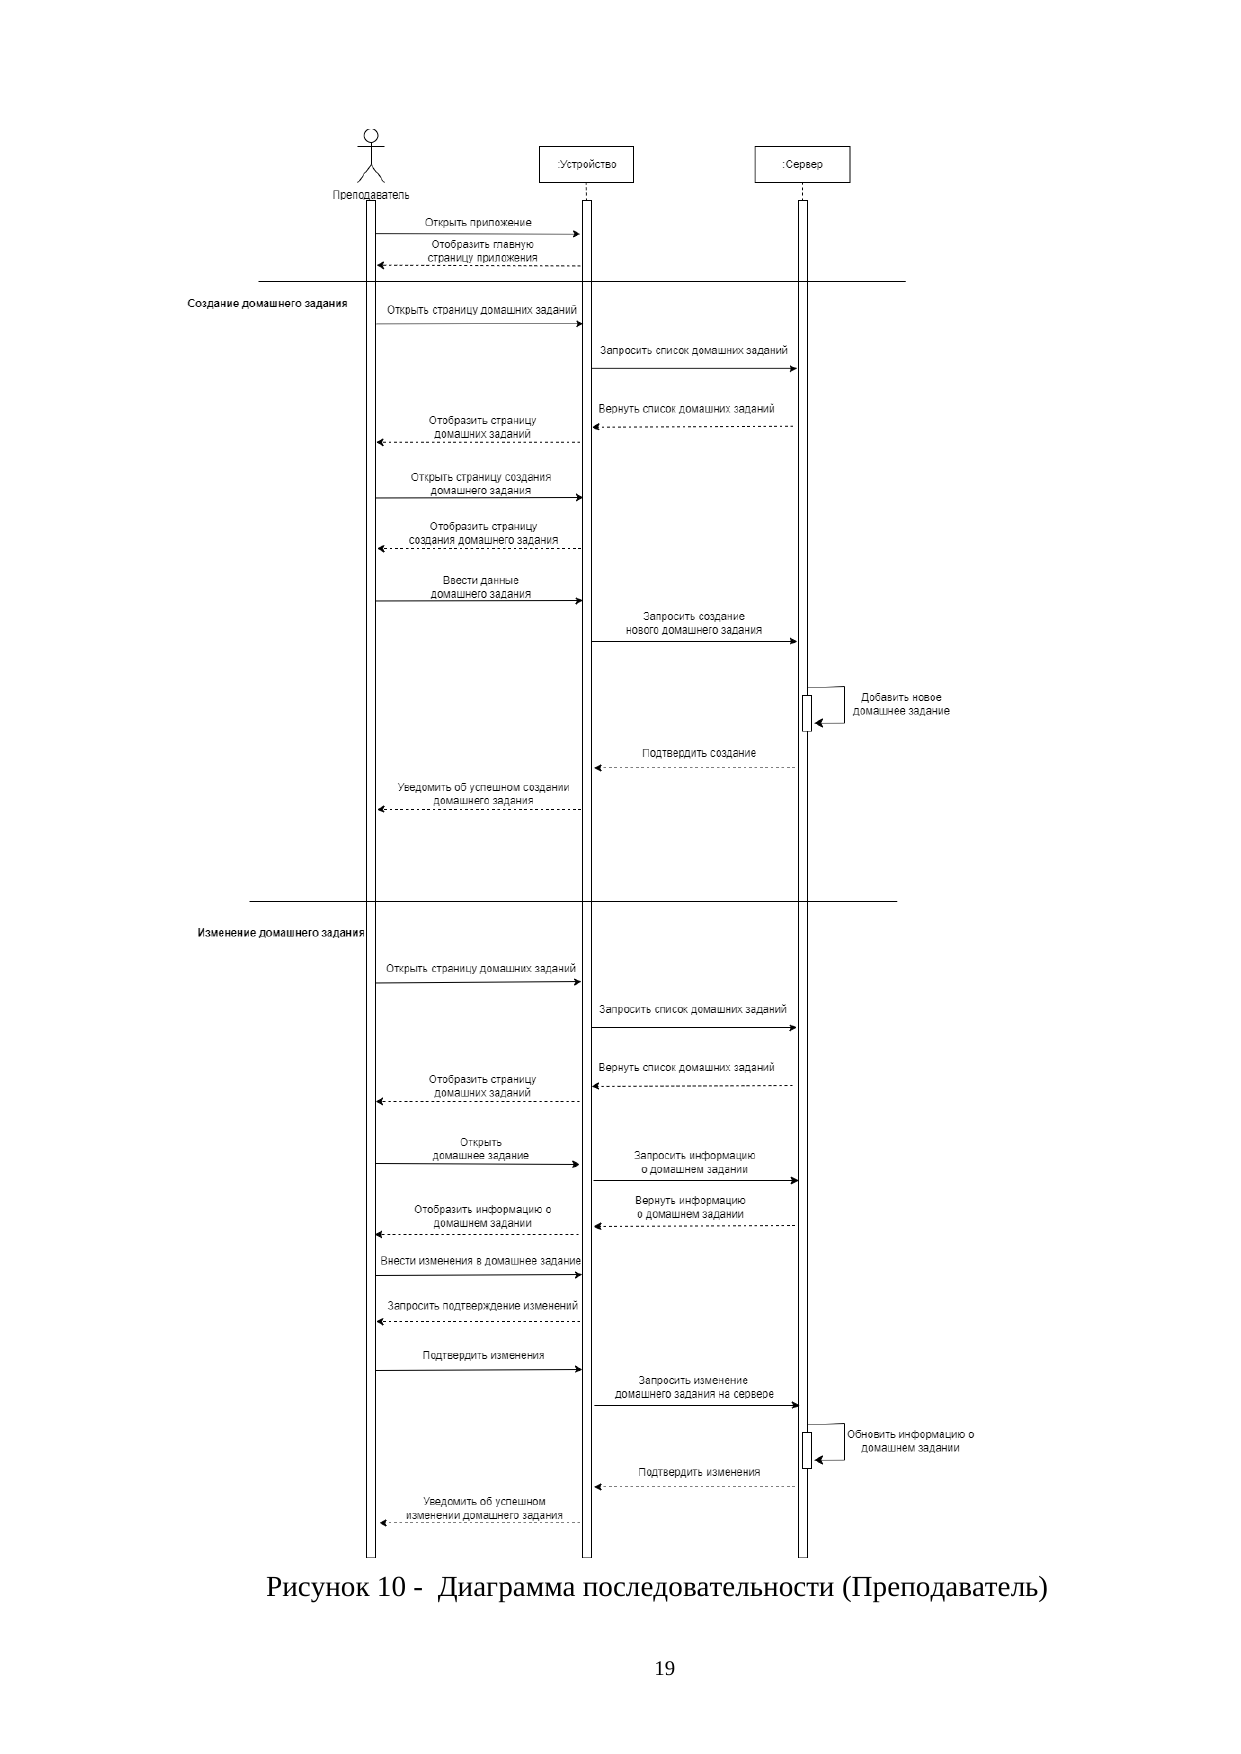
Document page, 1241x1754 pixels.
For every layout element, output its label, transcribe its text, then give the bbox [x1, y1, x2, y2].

picture [177, 129, 985, 1558]
list Диаграмма последовательности (Преподаватель) [248, 1569, 1152, 1603]
